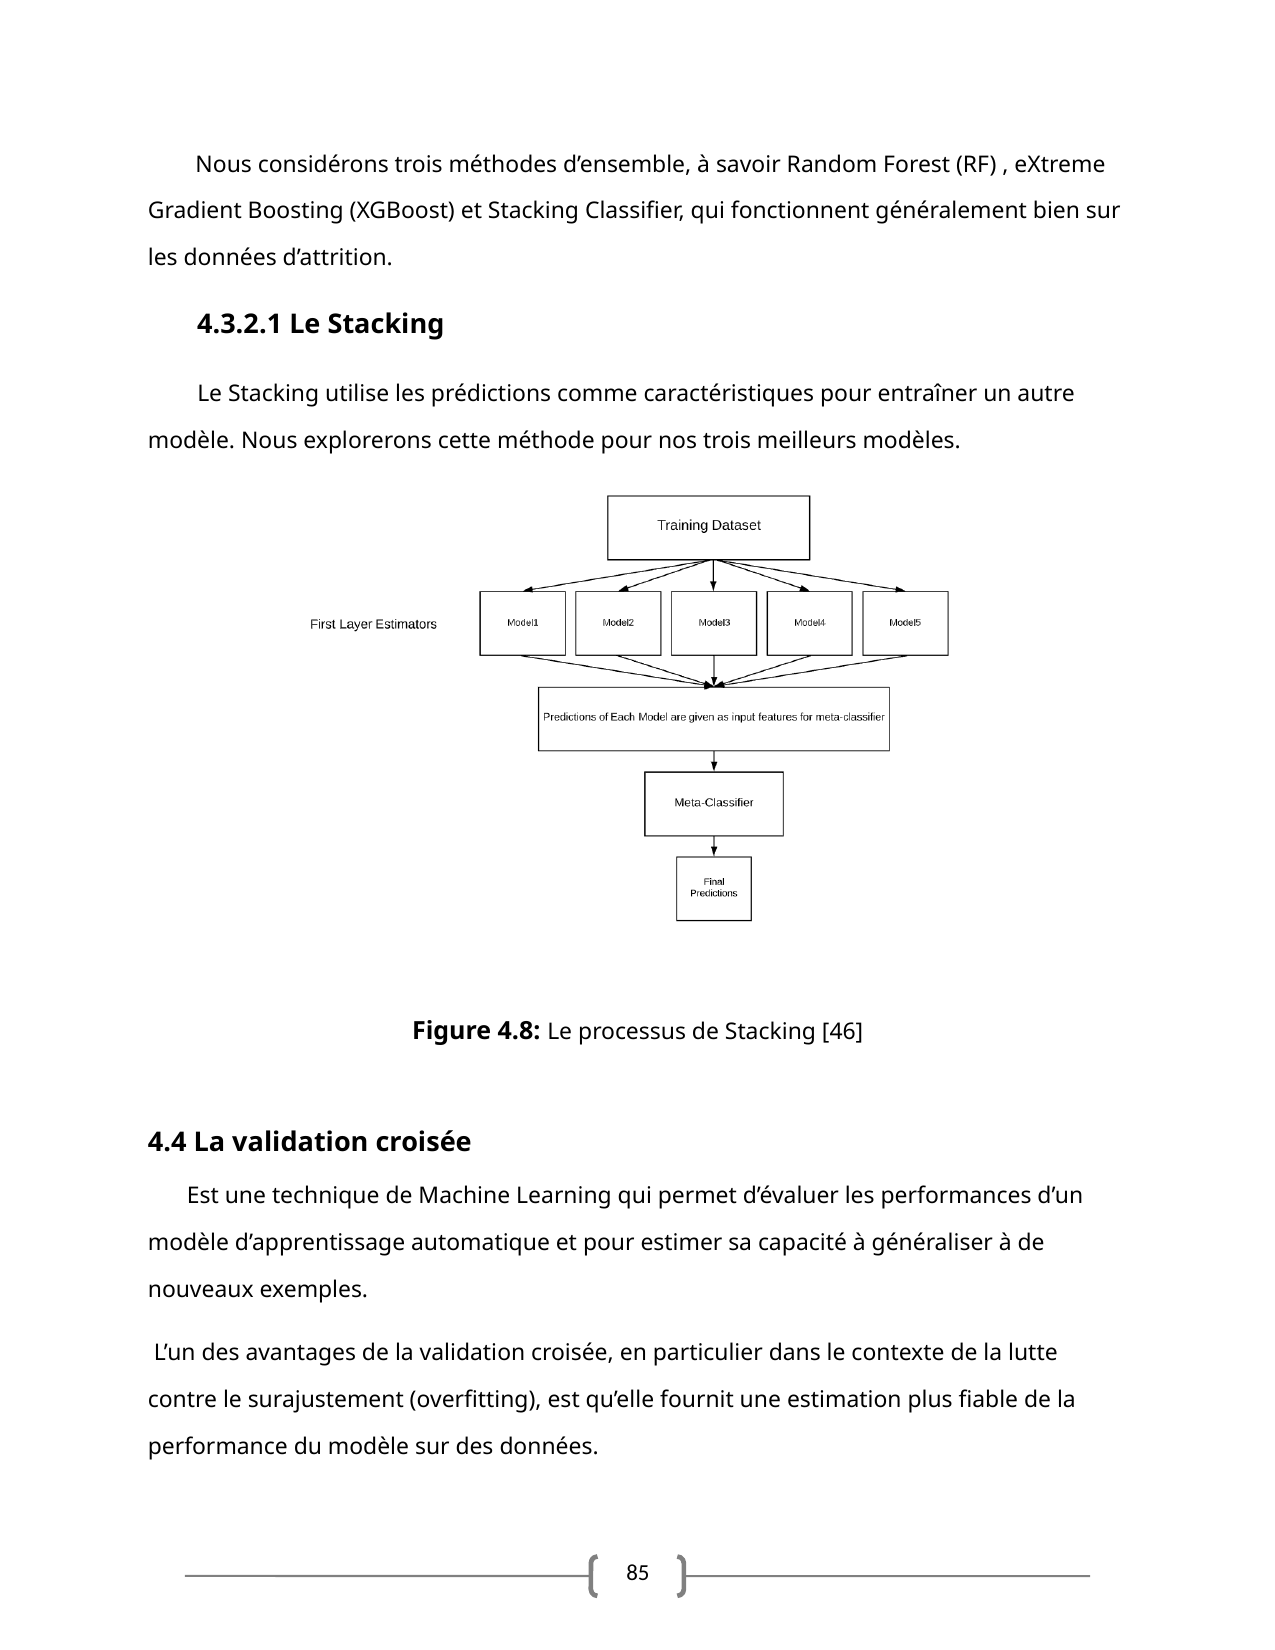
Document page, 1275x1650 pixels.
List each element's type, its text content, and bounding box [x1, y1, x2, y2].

text 4.3.2.1 Le Stacking [148, 305, 1127, 342]
text Est une technique de Machine Learning qui permet d’évaluer les performances d’un modèle d’apprentissage automatique et pour estimer sa capacité à généraliser à de nouveaux exemples. [148, 1179, 1127, 1304]
text 4.4 La validation croisée [148, 1122, 1127, 1159]
text Nous considérons trois méthodes d’ensemble, à savoir Random Forest (RF) , eXtreme Gradient Boosting (XGBoost) et Stacking Classifier, qui fonctionnent généralement bien sur les données d’attrition. [148, 148, 1127, 273]
picture [282, 488, 993, 932]
text Le Stacking utilise les prédictions comme caractéristiques pour entraîner un autre modèle. Nous explorerons cette méthode pour nos trois meilleurs modèles. [148, 377, 1127, 455]
text L’un des avantages de la validation croisée, en particulier dans le contexte de la lutte contre le surajustement (overfitting), est qu’elle fournit une estimation plus fiable de la performance du modèle sur des données. [148, 1336, 1127, 1461]
text Figure 4.8: Le processus de Stacking [46] [148, 1012, 1127, 1047]
